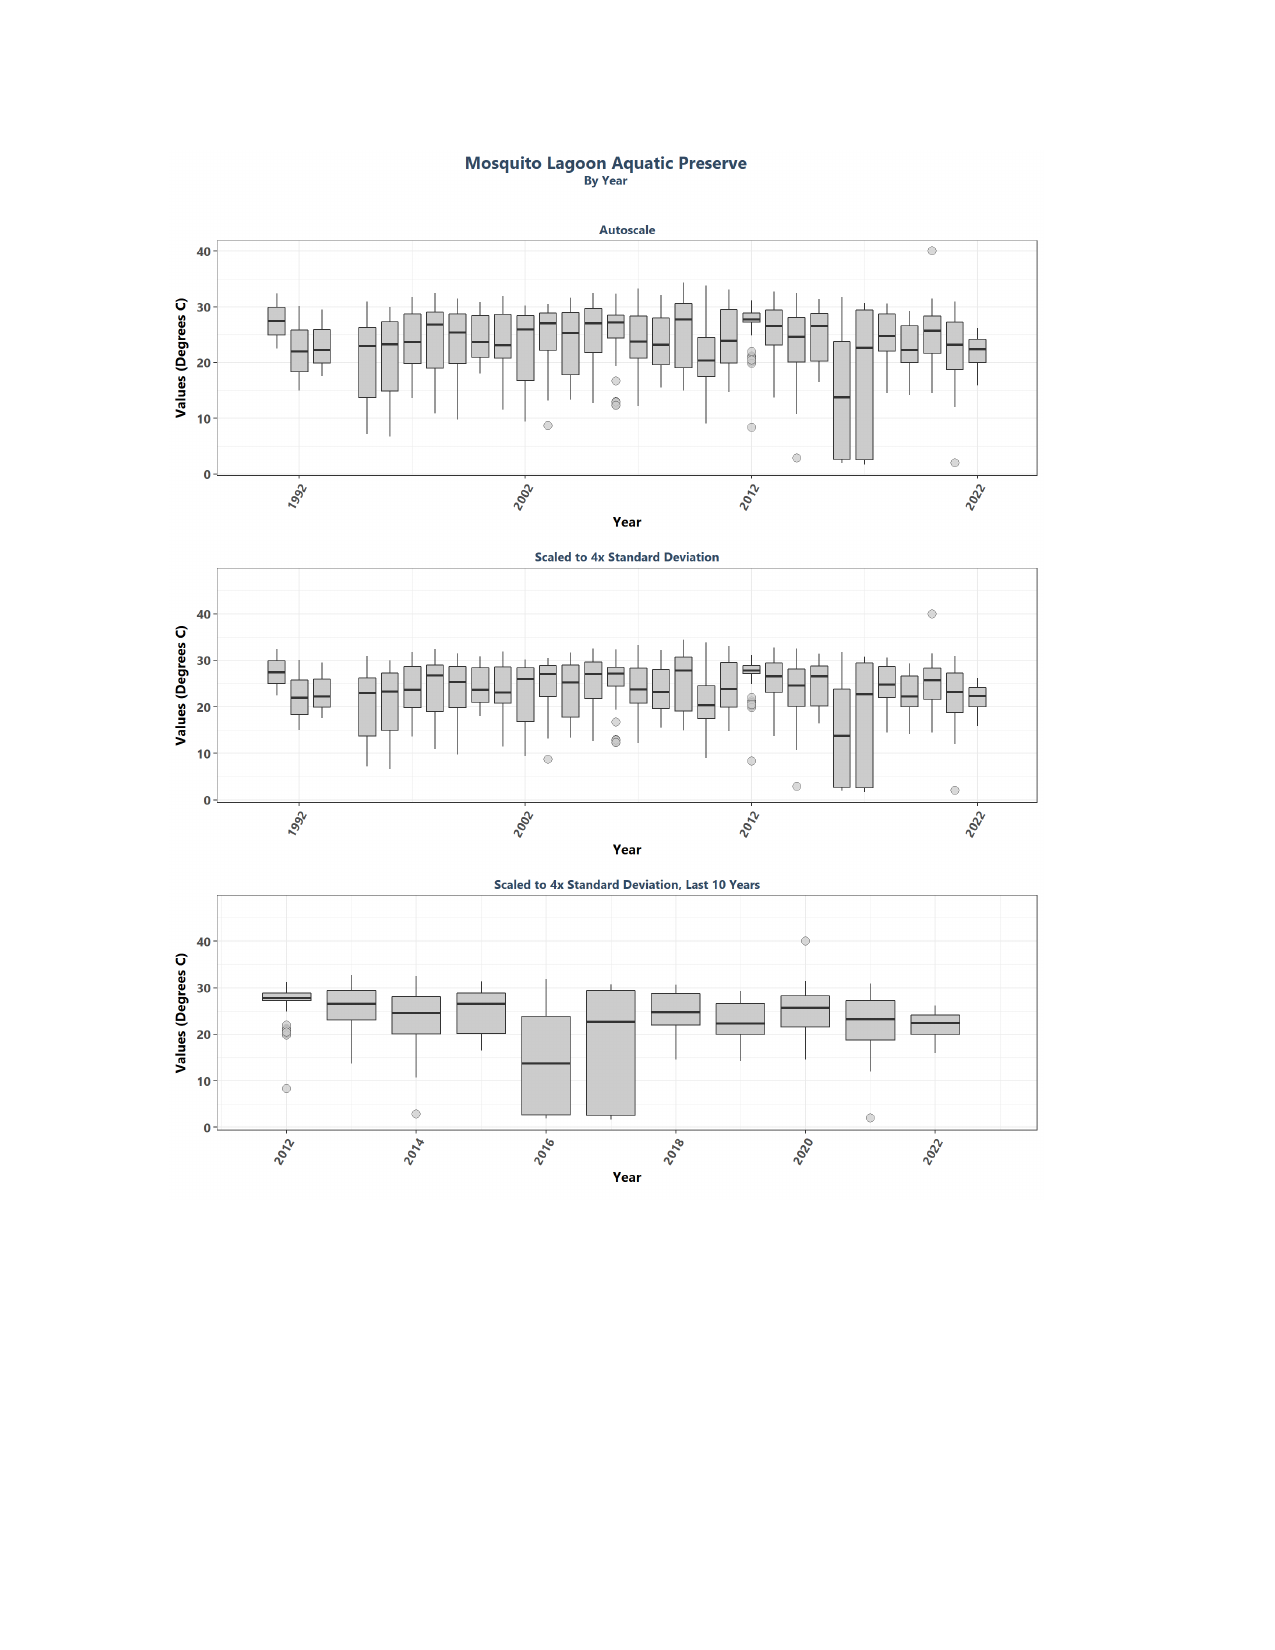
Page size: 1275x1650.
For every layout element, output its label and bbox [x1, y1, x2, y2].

picture [168, 150, 1044, 1200]
